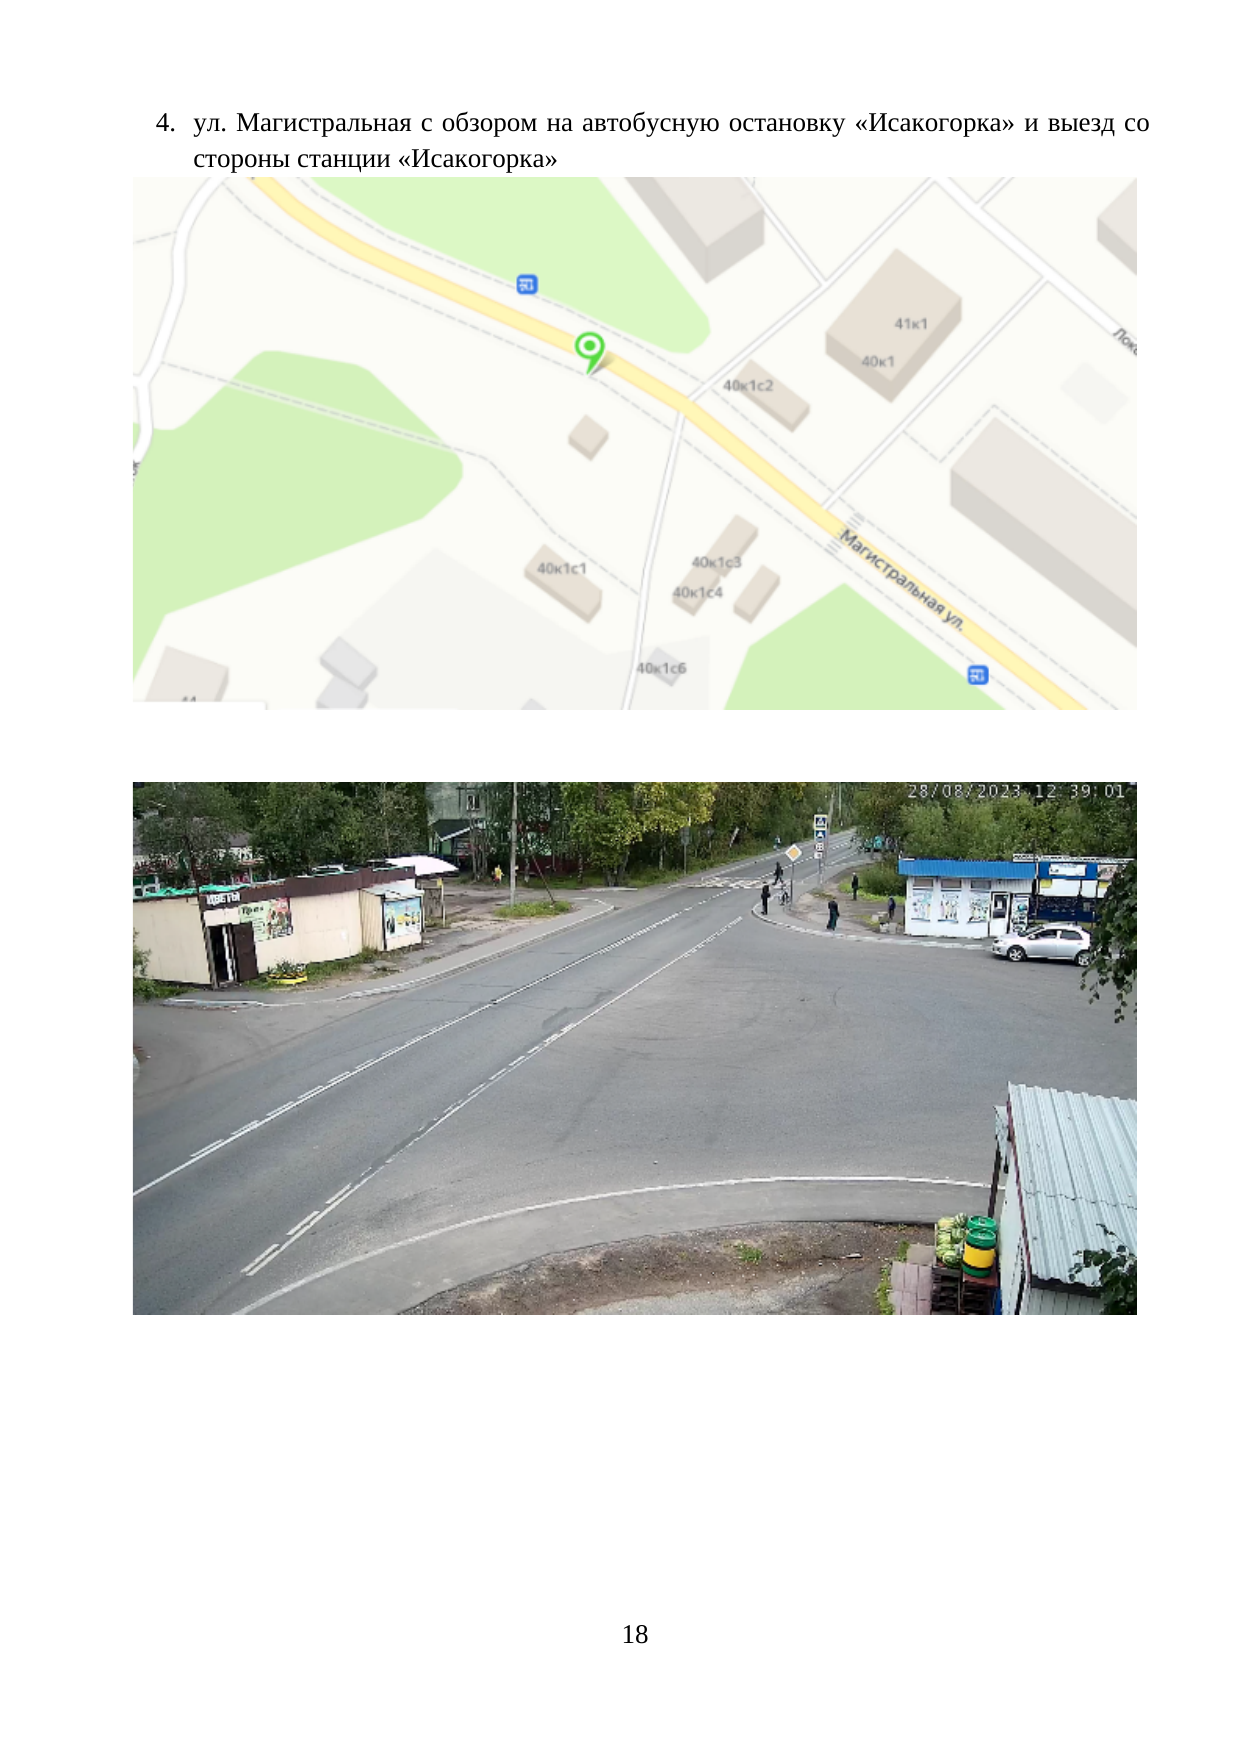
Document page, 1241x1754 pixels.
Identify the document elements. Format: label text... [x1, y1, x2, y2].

picture [132, 782, 1137, 1315]
picture [132, 177, 1137, 710]
list ул. Магистральная с обзором на автобусную остановку «Исакогорка» и выезд со стороны станции «Исакогорка» [156, 106, 1152, 173]
